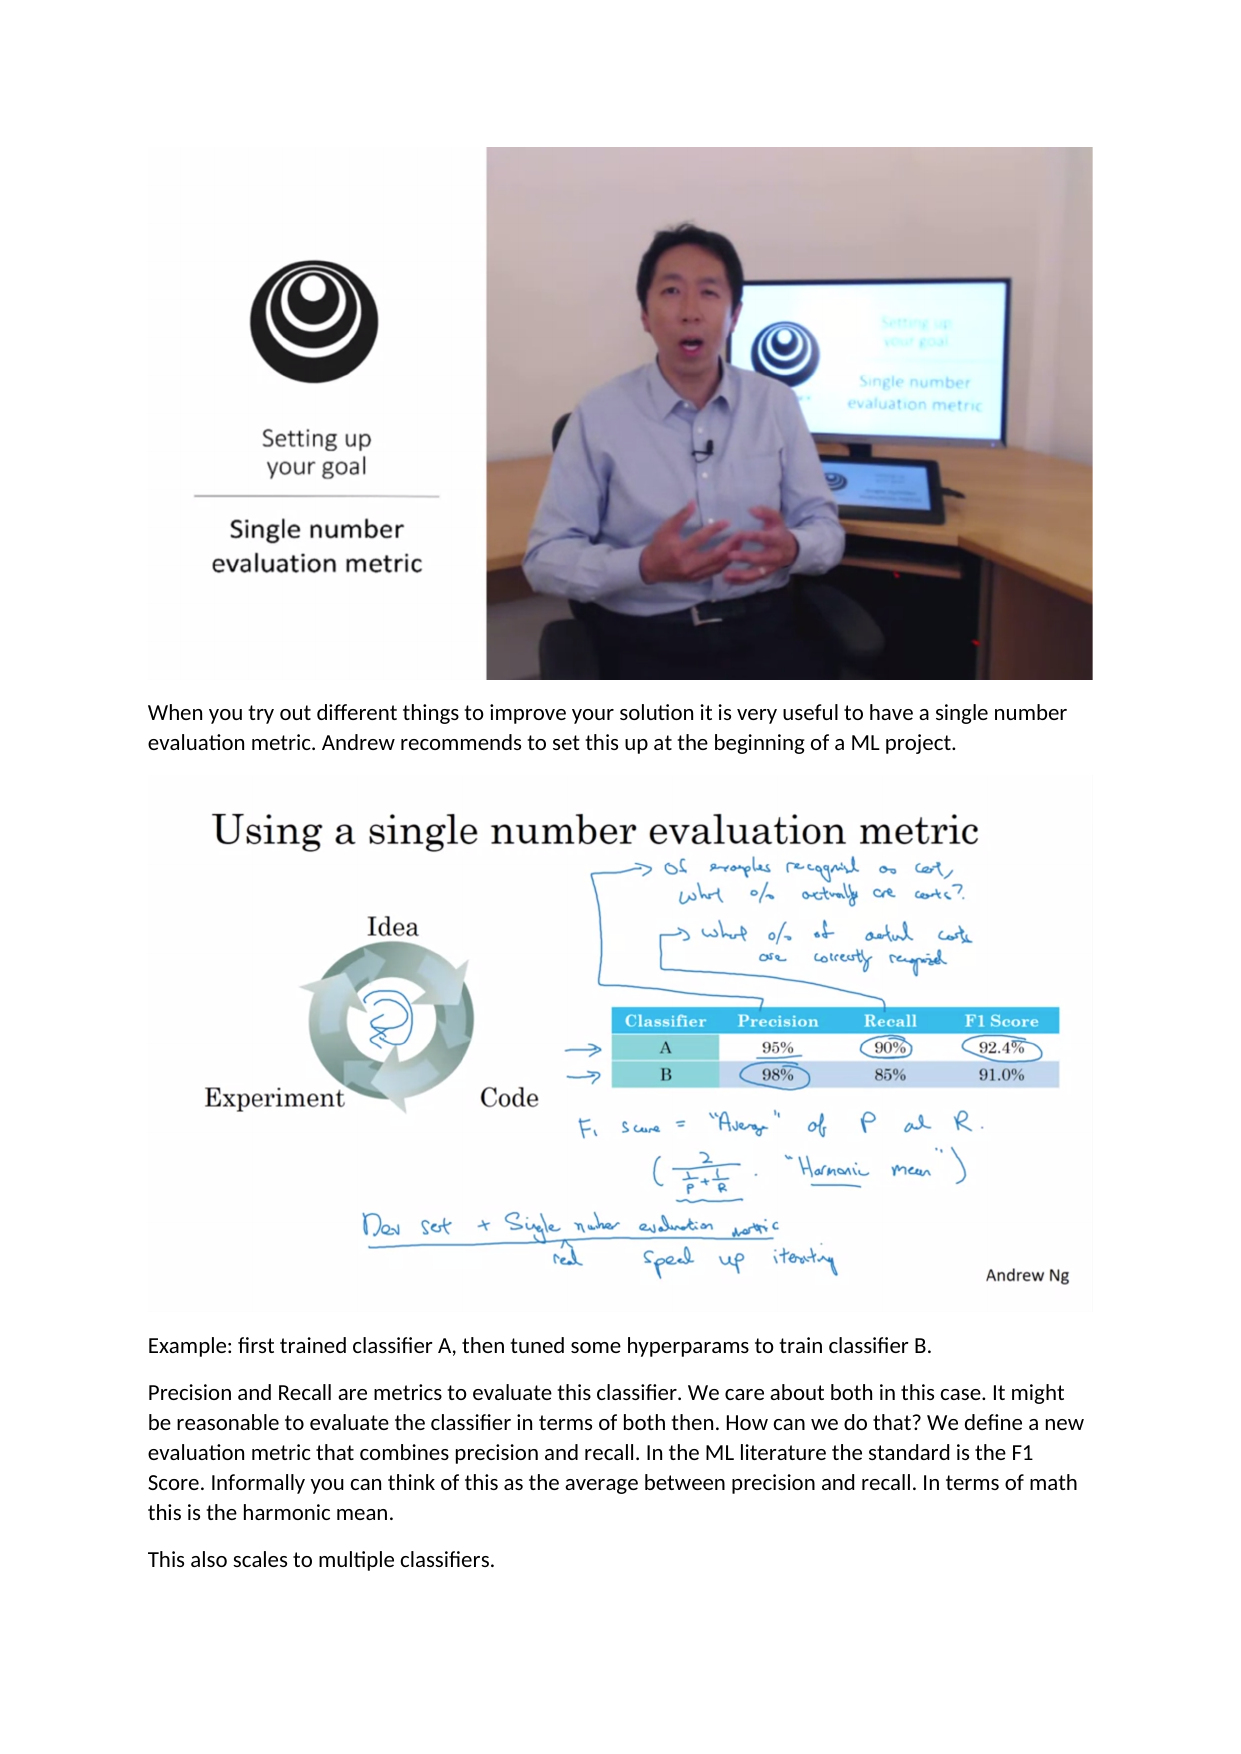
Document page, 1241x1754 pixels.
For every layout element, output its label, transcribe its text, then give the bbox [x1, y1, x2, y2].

text Example: first trained classifier A, then tuned some hyperparams to train classifier B. [148, 1331, 1093, 1359]
text This also scales to multiple classifiers. [148, 1545, 1093, 1573]
picture [147, 775, 1093, 1312]
text Precision and Recall are metrics to evaluate this classifier. We care about both in this case. It might be reasonable to evaluate the classifier in terms of both then. How can we do that? We define a new evaluation metric that combines precision and recall. In the ML literature the standard is the F1 Score. Informally you can think of this as the average between precision and recall. In terms of math this is the harmonic mean. [148, 1378, 1093, 1527]
text When you try out different things to improve your solution it is very useful to have a single number evaluation metric. Andrew recommends to set this up at the beginning of a ML project. [148, 698, 1093, 756]
picture [147, 147, 1093, 680]
